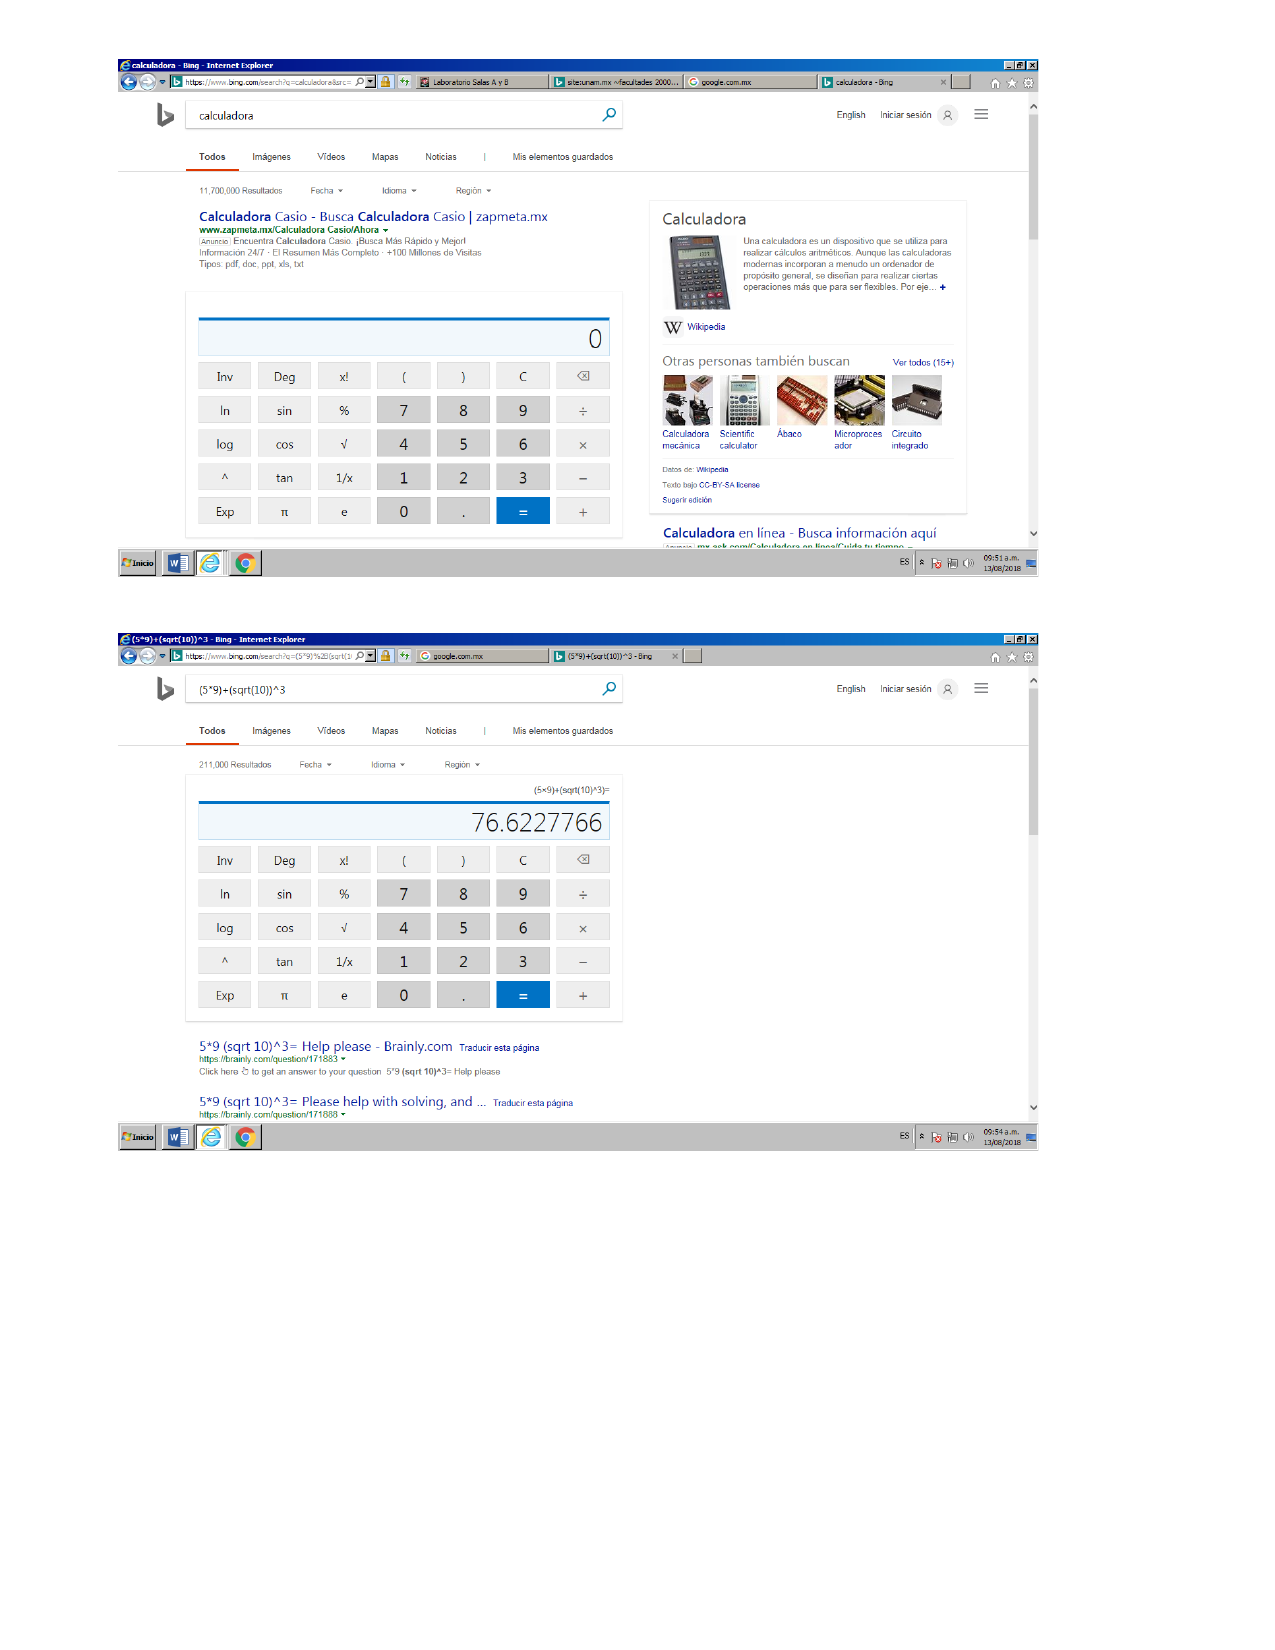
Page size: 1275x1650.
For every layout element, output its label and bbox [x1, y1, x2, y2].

picture [118, 59, 1039, 577]
picture [118, 633, 1039, 1151]
